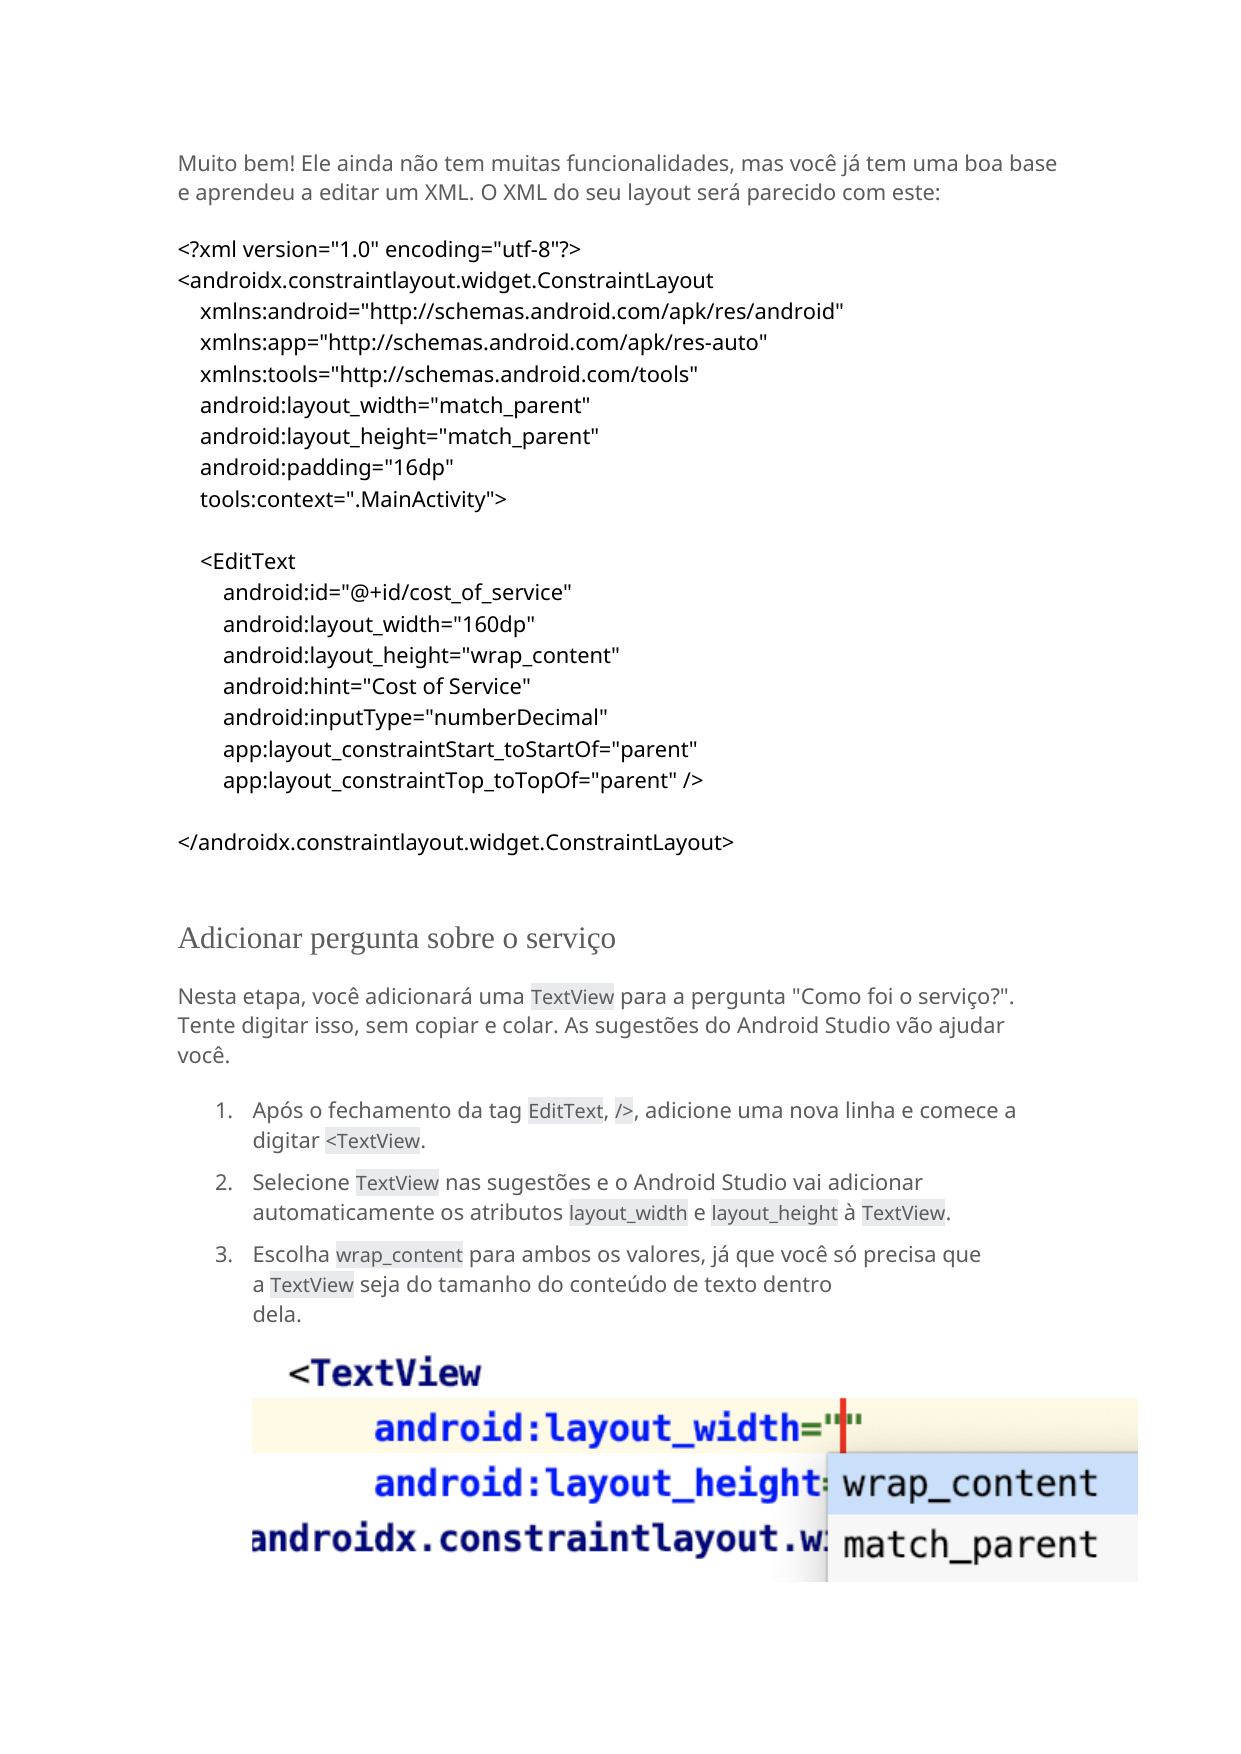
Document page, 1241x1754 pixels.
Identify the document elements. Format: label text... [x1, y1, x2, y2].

text Muito bem! Ele ainda não tem muitas funcionalidades, mas você já tem uma boa base e aprendeu a editar um XML. O XML do seu layout será parecido com este: [177, 148, 1063, 207]
text Adicionar pergunta sobre o serviço [177, 920, 1063, 956]
picture [252, 1328, 1138, 1582]
text <?xml version="1.0" encoding="utf-8"?> <androidx.constraintlayout.widget.ConstraintLayout xmlns:android="http://schemas.android.com/apk/res/android" xmlns:app="http://schemas.android.com/apk/res-auto" xmlns:tools="http://schemas.android.com/tools" android:layout_width="match_parent" android:layout_height="match_parent" android:padding="16dp" tools:context=".MainActivity"> <EditText android:id="@+id/cost_of_service" android:layout_width="160dp" android:layout_height="wrap_content" android:hint="Cost of Service" android:inputType="numberDecimal" app:layout_constraintStart_toStartOf="parent" app:layout_constraintTop_toTopOf="parent" /> </androidx.constraintlayout.widget.ConstraintLayout> [177, 232, 1063, 888]
list Após o fechamento da tag EditText, />, adicione uma nova linha e comece a digitar <TextView. [215, 1095, 1063, 1154]
list Selecione TextView nas sugestões e o Android Studio vai adicionar automaticamente os atributos layout_width e layout_height à TextView. [215, 1167, 1063, 1227]
text Nesta etapa, você adicionará uma TextView para a pergunta "Como foi o serviço?". Tente digitar isso, sem copiar e colar. As sugestões do Android Studio vão ajudar você. [177, 981, 1063, 1070]
